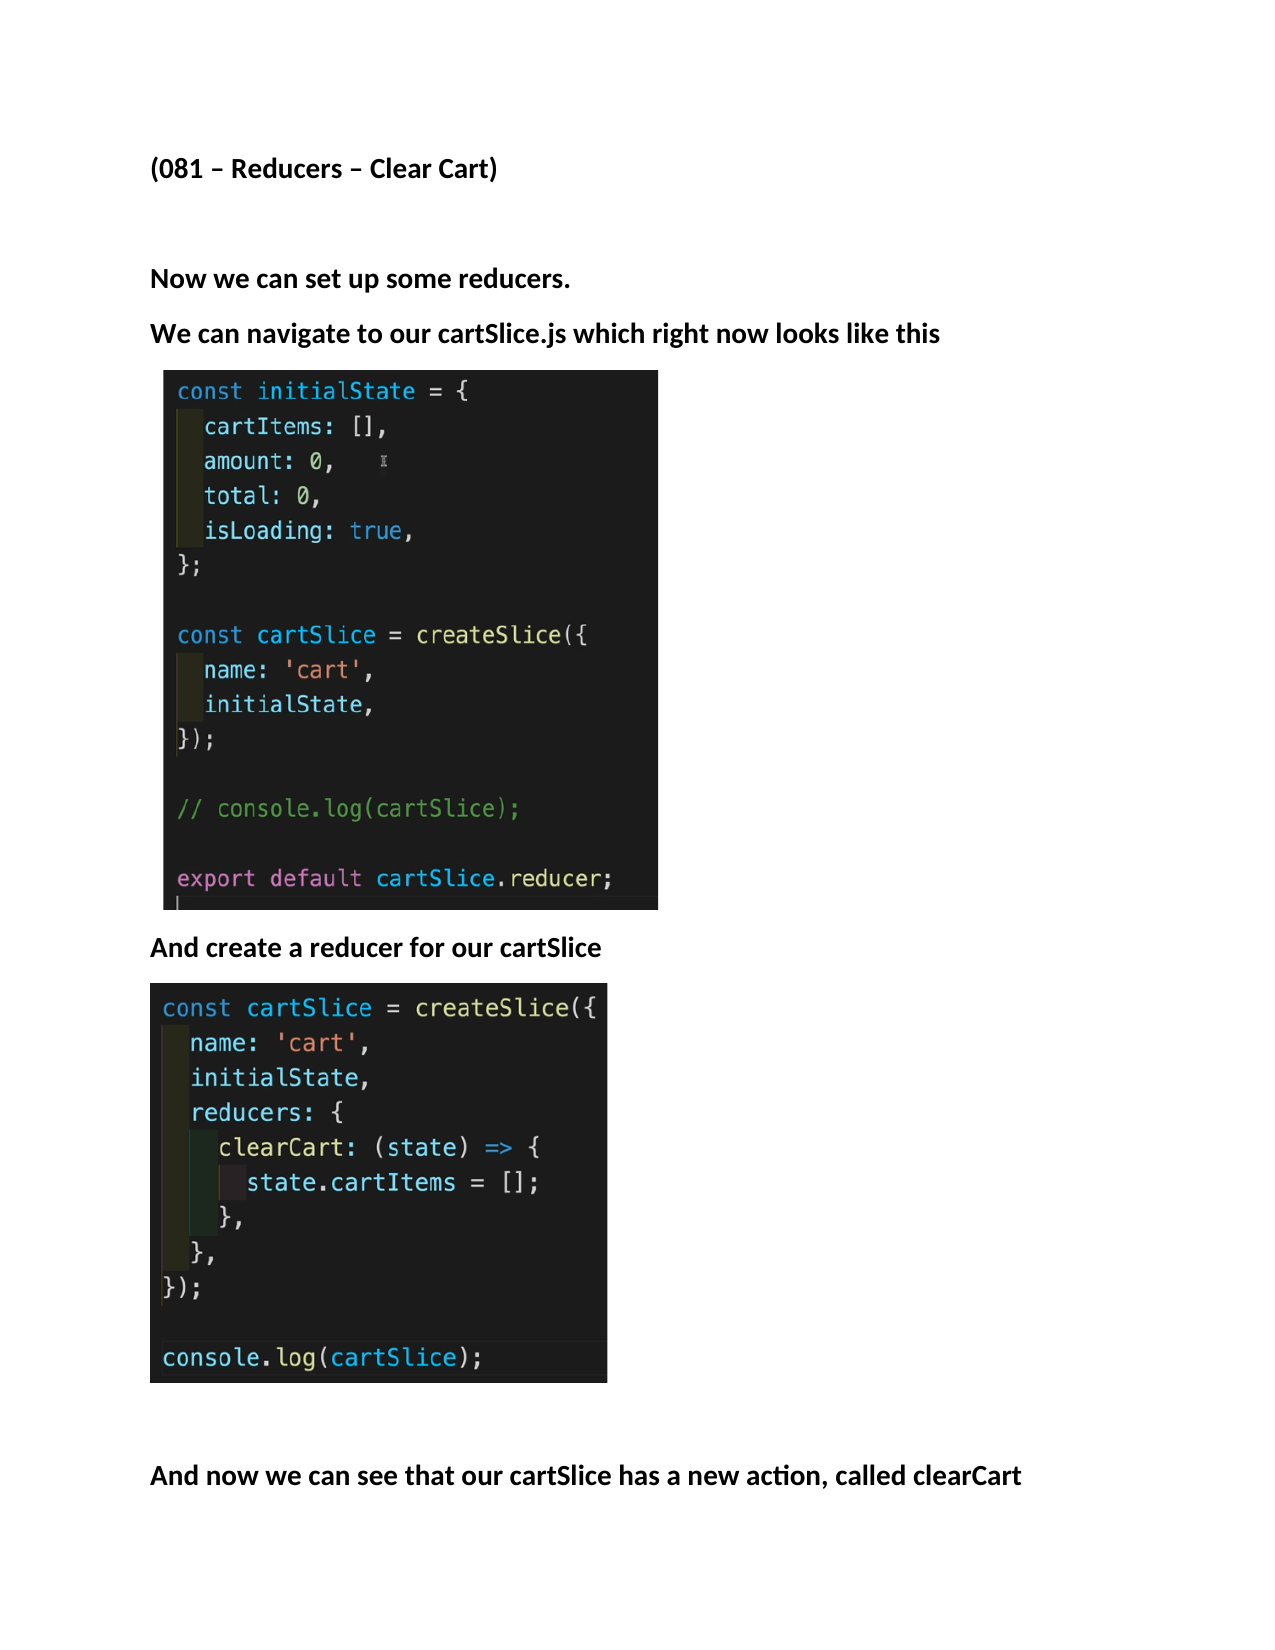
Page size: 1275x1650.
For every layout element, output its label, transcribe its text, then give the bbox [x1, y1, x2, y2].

picture [163, 370, 659, 910]
text Now we can set up some reducers. [150, 260, 1125, 296]
text (081 – Reducers – Clear Cart) [150, 150, 1125, 186]
text We can navigate to our cartSlice.js which right now looks like this [150, 315, 1125, 351]
picture [150, 983, 608, 1383]
text And create a reducer for our cartSlice [150, 929, 1125, 964]
text And now we can see that our cartSlice has a new action, called clearCart [150, 1457, 1125, 1492]
